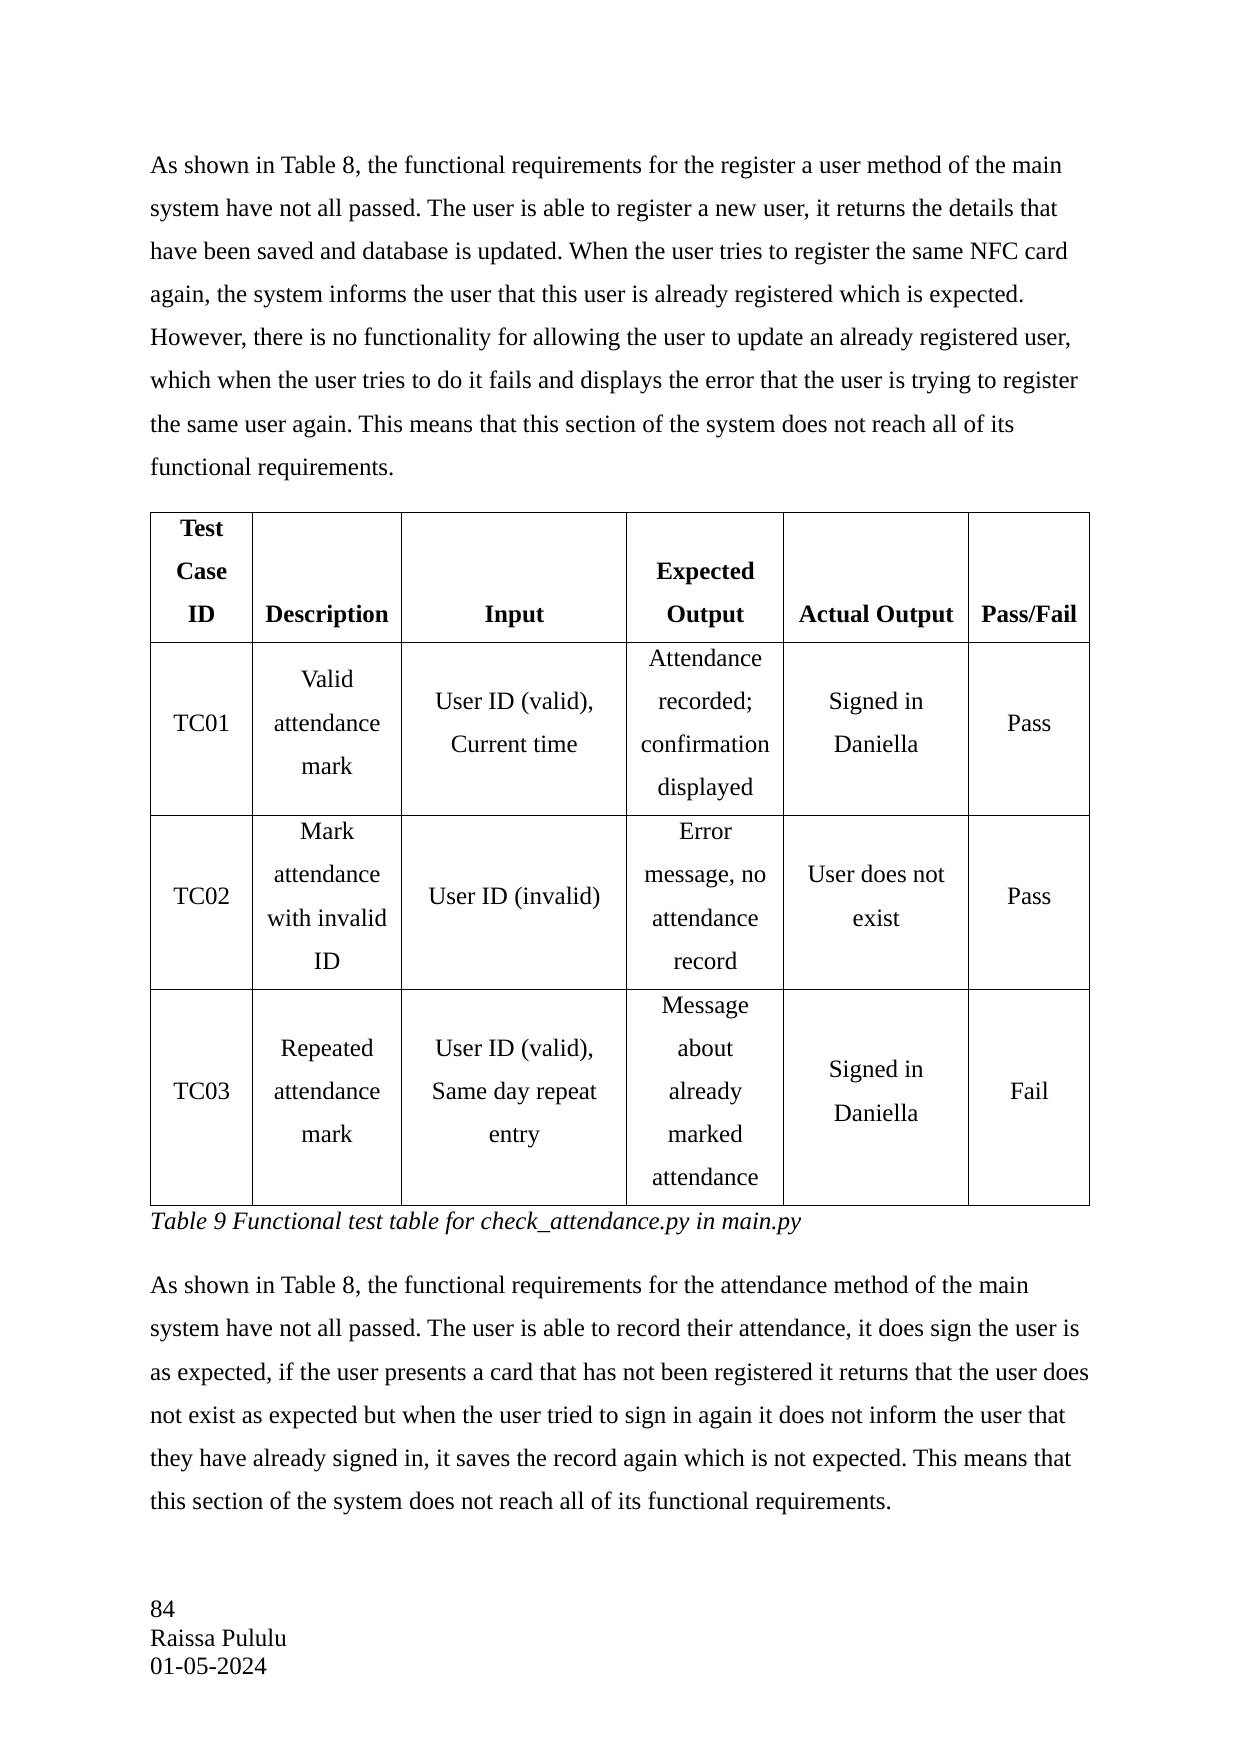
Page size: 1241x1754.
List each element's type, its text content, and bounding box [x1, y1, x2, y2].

table_cell Repeated attendance mark [253, 990, 401, 1205]
table_cell TC01 [151, 643, 252, 815]
table_cell Valid attendance mark [253, 643, 401, 815]
table_cell User ID (valid), Current time [402, 643, 626, 815]
table_header Pass/Fail [969, 513, 1089, 642]
table_cell User does not exist [784, 816, 968, 989]
table_cell Signed in Daniella [784, 990, 968, 1205]
table_header Input [402, 513, 626, 642]
table_cell Error message, no attendance record [627, 816, 783, 989]
table_cell Pass [969, 643, 1089, 815]
table_cell Fail [969, 990, 1089, 1205]
table_cell Attendance recorded; confirmation displayed [627, 643, 783, 815]
table_cell TC03 [151, 990, 252, 1205]
table_cell TC02 [151, 816, 252, 989]
table_cell Mark attendance with invalid ID [253, 816, 401, 989]
table_header Description [253, 513, 401, 642]
text As shown in Table 8, the functional requirements for the attendance method of the main system have not all passed. The user is able to record their attendance, it does sign the user is as expected, if the user presents a card that has not been registered it returns that the user does not exist as expected but when the user tried to sign in again it does not inform the user that they have already signed in, it saves the record again which is not expected. This means that this section of the system does not reach all of its functional requirements. [150, 1270, 1090, 1515]
table_cell User ID (valid), Same day repeat entry [402, 990, 626, 1205]
table_header Expected Output [627, 513, 783, 642]
table_cell Pass [969, 816, 1089, 989]
table_cell User ID (invalid) [402, 816, 626, 989]
text Table 9 Functional test table for check_attendance.py in main.py [150, 1206, 1090, 1235]
table_cell Signed in Daniella [784, 643, 968, 815]
table_header Test Case ID [151, 513, 252, 642]
table_cell Message about already marked attendance [627, 990, 783, 1205]
table_header Actual Output [784, 513, 968, 642]
text As shown in Table 8, the functional requirements for the register a user method of the main system have not all passed. The user is able to register a new user, it returns the details that have been saved and database is updated. When the user tries to register the same NFC card again, the system informs the user that this user is already registered which is expected. However, there is no functionality for allowing the user to update an already registered user, which when the user tries to do it fails and displays the error that the user is trying to register the same user again. This means that this section of the system does not reach all of its functional requirements. [150, 150, 1090, 481]
